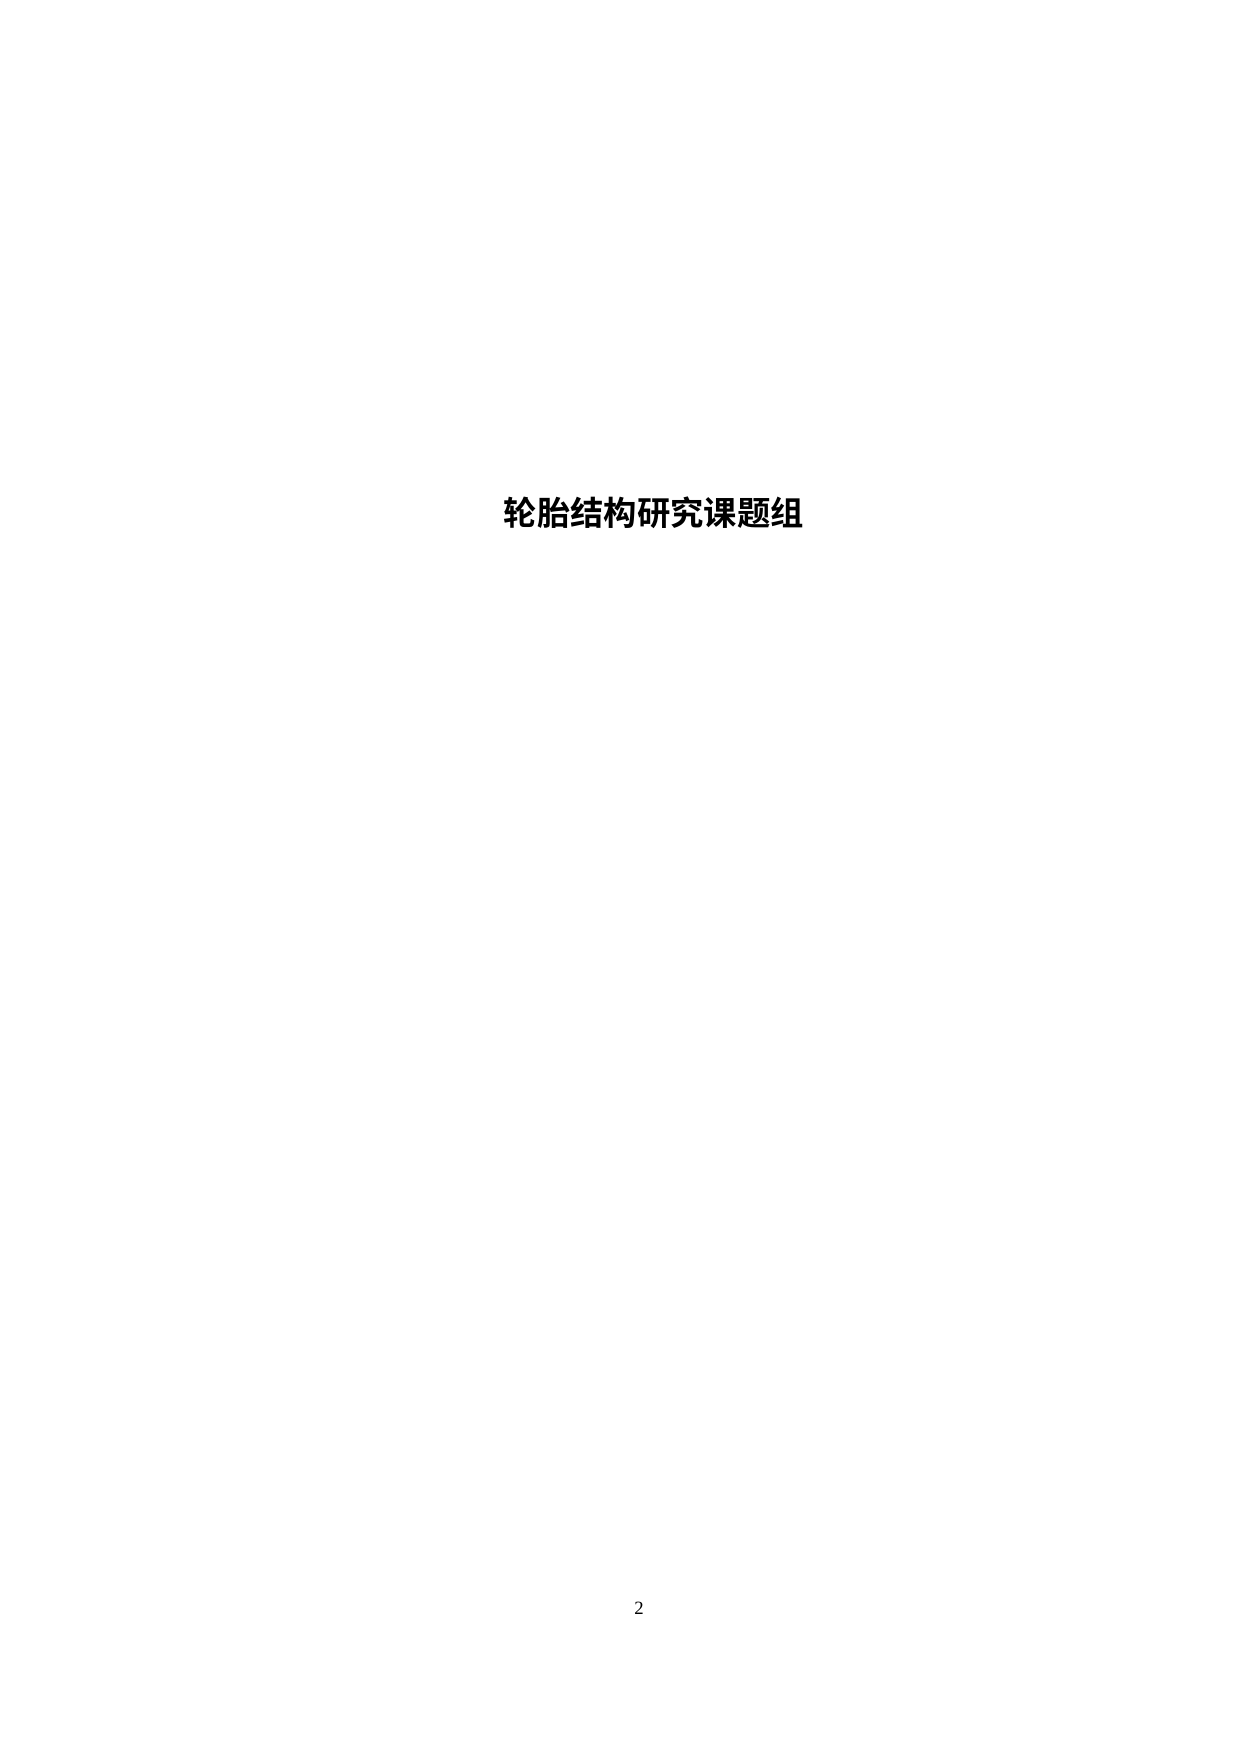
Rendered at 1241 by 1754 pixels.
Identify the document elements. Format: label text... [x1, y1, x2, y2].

text 轮胎结构研究课题组 [187, 477, 1053, 545]
